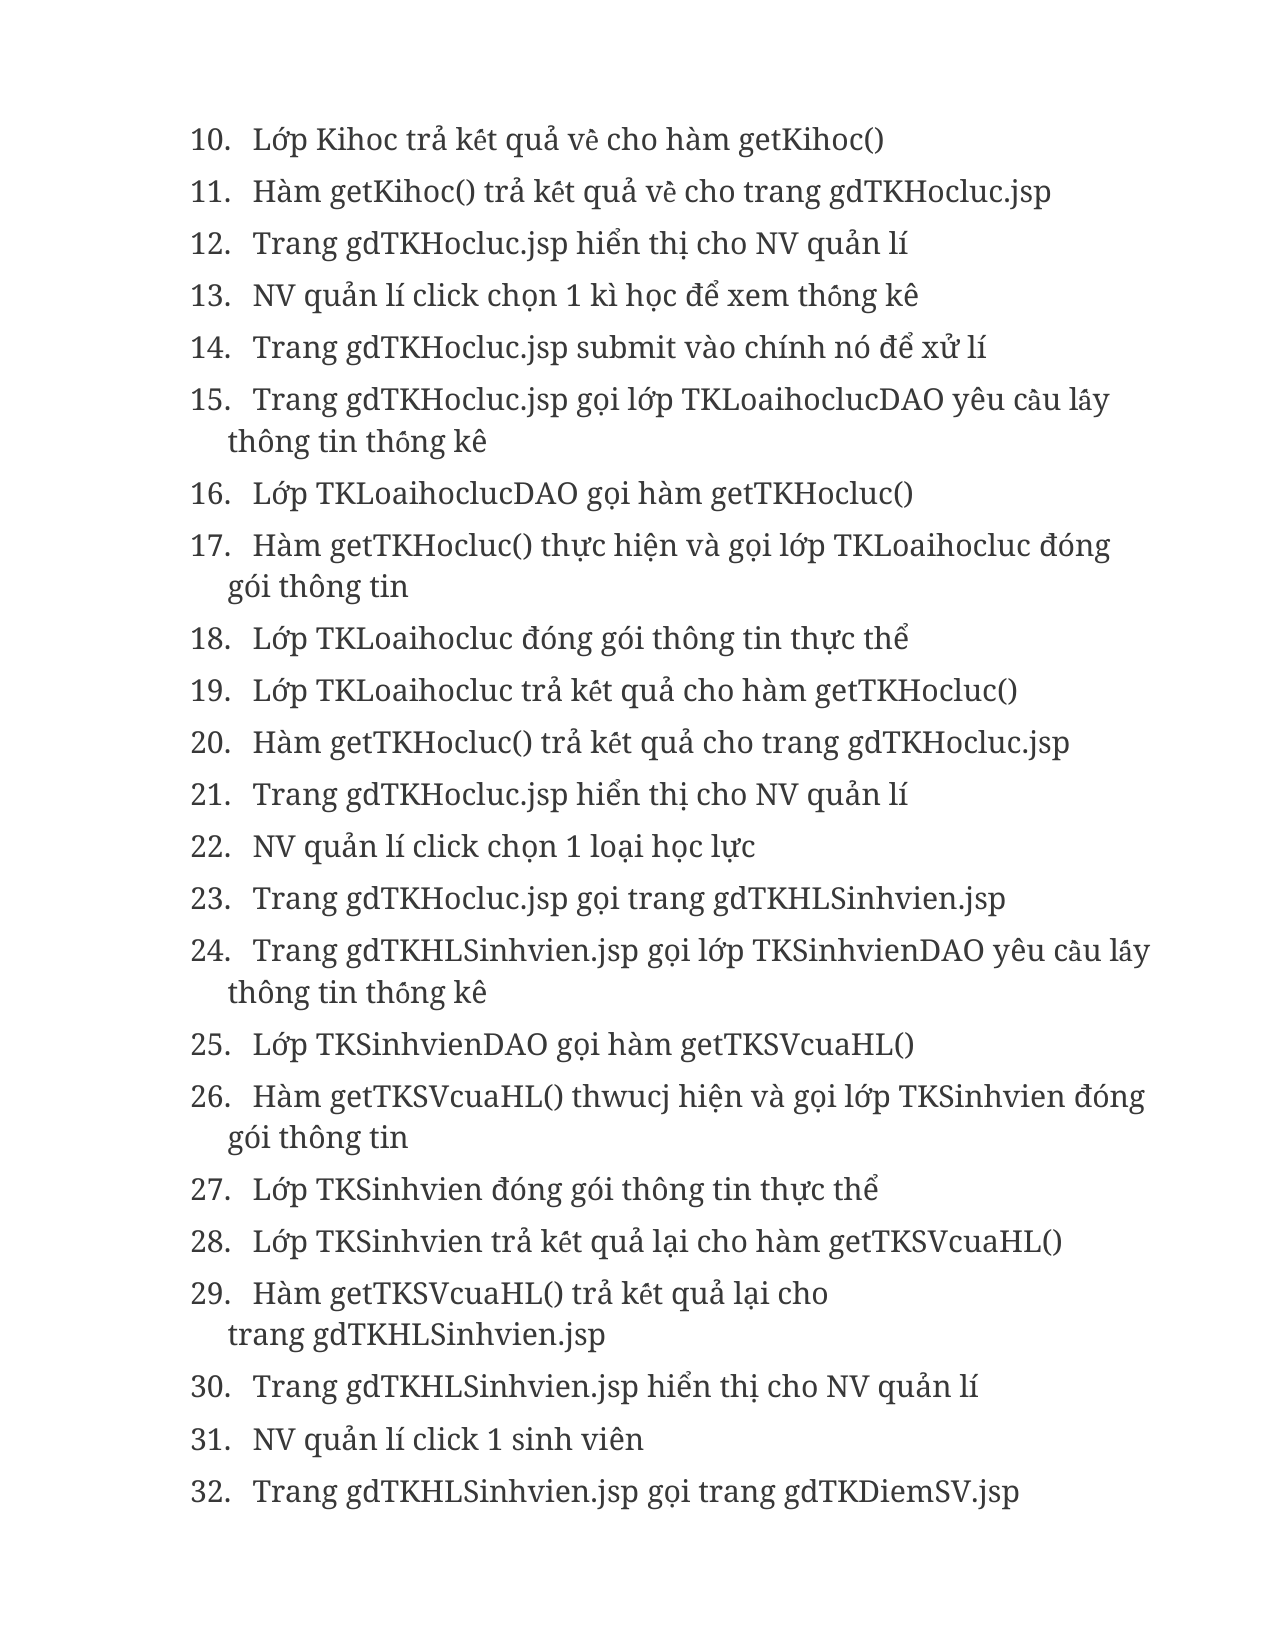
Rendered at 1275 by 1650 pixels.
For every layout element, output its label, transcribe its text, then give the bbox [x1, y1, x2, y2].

list Trang gdTKHocluc.jsp gọi trang gdTKHLSinhvien.jsp [190, 877, 1157, 919]
list Hàm getTKSVcuaHL() trả kết quả lại cho trang gdTKHLSinhvien.jsp [190, 1272, 1157, 1354]
list Trang gdTKHLSinhvien.jsp gọi lớp TKSinhvienDAO yêu cầu lấy thông tin thống kê [190, 929, 1157, 1012]
list NV quản lí click 1 sinh viên [190, 1418, 1157, 1459]
list Lớp TKLoaihoclucDAO gọi hàm getTKHocluc() [190, 472, 1157, 513]
list Lớp TKSinhvien trả kết quả lại cho hàm getTKSVcuaHL() [190, 1220, 1157, 1261]
list NV quản lí click chọn 1 loại học lực [190, 825, 1157, 867]
list Hàm getTKHocluc() trả kết quả cho trang gdTKHocluc.jsp [190, 721, 1157, 762]
list Lớp Kihoc trả kết quả về cho hàm getKihoc() [190, 118, 1157, 159]
list Hàm getTKHocluc() thực hiện và gọi lớp TKLoaihocluc đóng gói thông tin [190, 524, 1157, 606]
list Trang gdTKHocluc.jsp gọi lớp TKLoaihoclucDAO yêu cầu lấy thông tin thống kê [190, 378, 1157, 461]
list Lớp TKSinhvienDAO gọi hàm getTKSVcuaHL() [190, 1023, 1157, 1064]
list Trang gdTKHLSinhvien.jsp gọi trang gdTKDiemSV.jsp [190, 1470, 1157, 1511]
list Trang gdTKHLSinhvien.jsp hiển thị cho NV quản lí [190, 1366, 1157, 1407]
list NV quản lí click chọn 1 kì học để xem thống kê [190, 274, 1157, 316]
list Trang gdTKHocluc.jsp submit vào chính nó để xử lí [190, 326, 1157, 368]
list Hàm getKihoc() trả kết quả về cho trang gdTKHocluc.jsp [190, 170, 1157, 211]
list Hàm getTKSVcuaHL() thwucj hiện và gọi lớp TKSinhvien đóng gói thông tin [190, 1075, 1157, 1157]
list Lớp TKSinhvien đóng gói thông tin thực thể [190, 1168, 1157, 1209]
list Lớp TKLoaihocluc đóng gói thông tin thực thể [190, 617, 1157, 658]
list Trang gdTKHocluc.jsp hiển thị cho NV quản lí [190, 773, 1157, 814]
list Lớp TKLoaihocluc trả kết quả cho hàm getTKHocluc() [190, 669, 1157, 710]
list Trang gdTKHocluc.jsp hiển thị cho NV quản lí [190, 222, 1157, 263]
